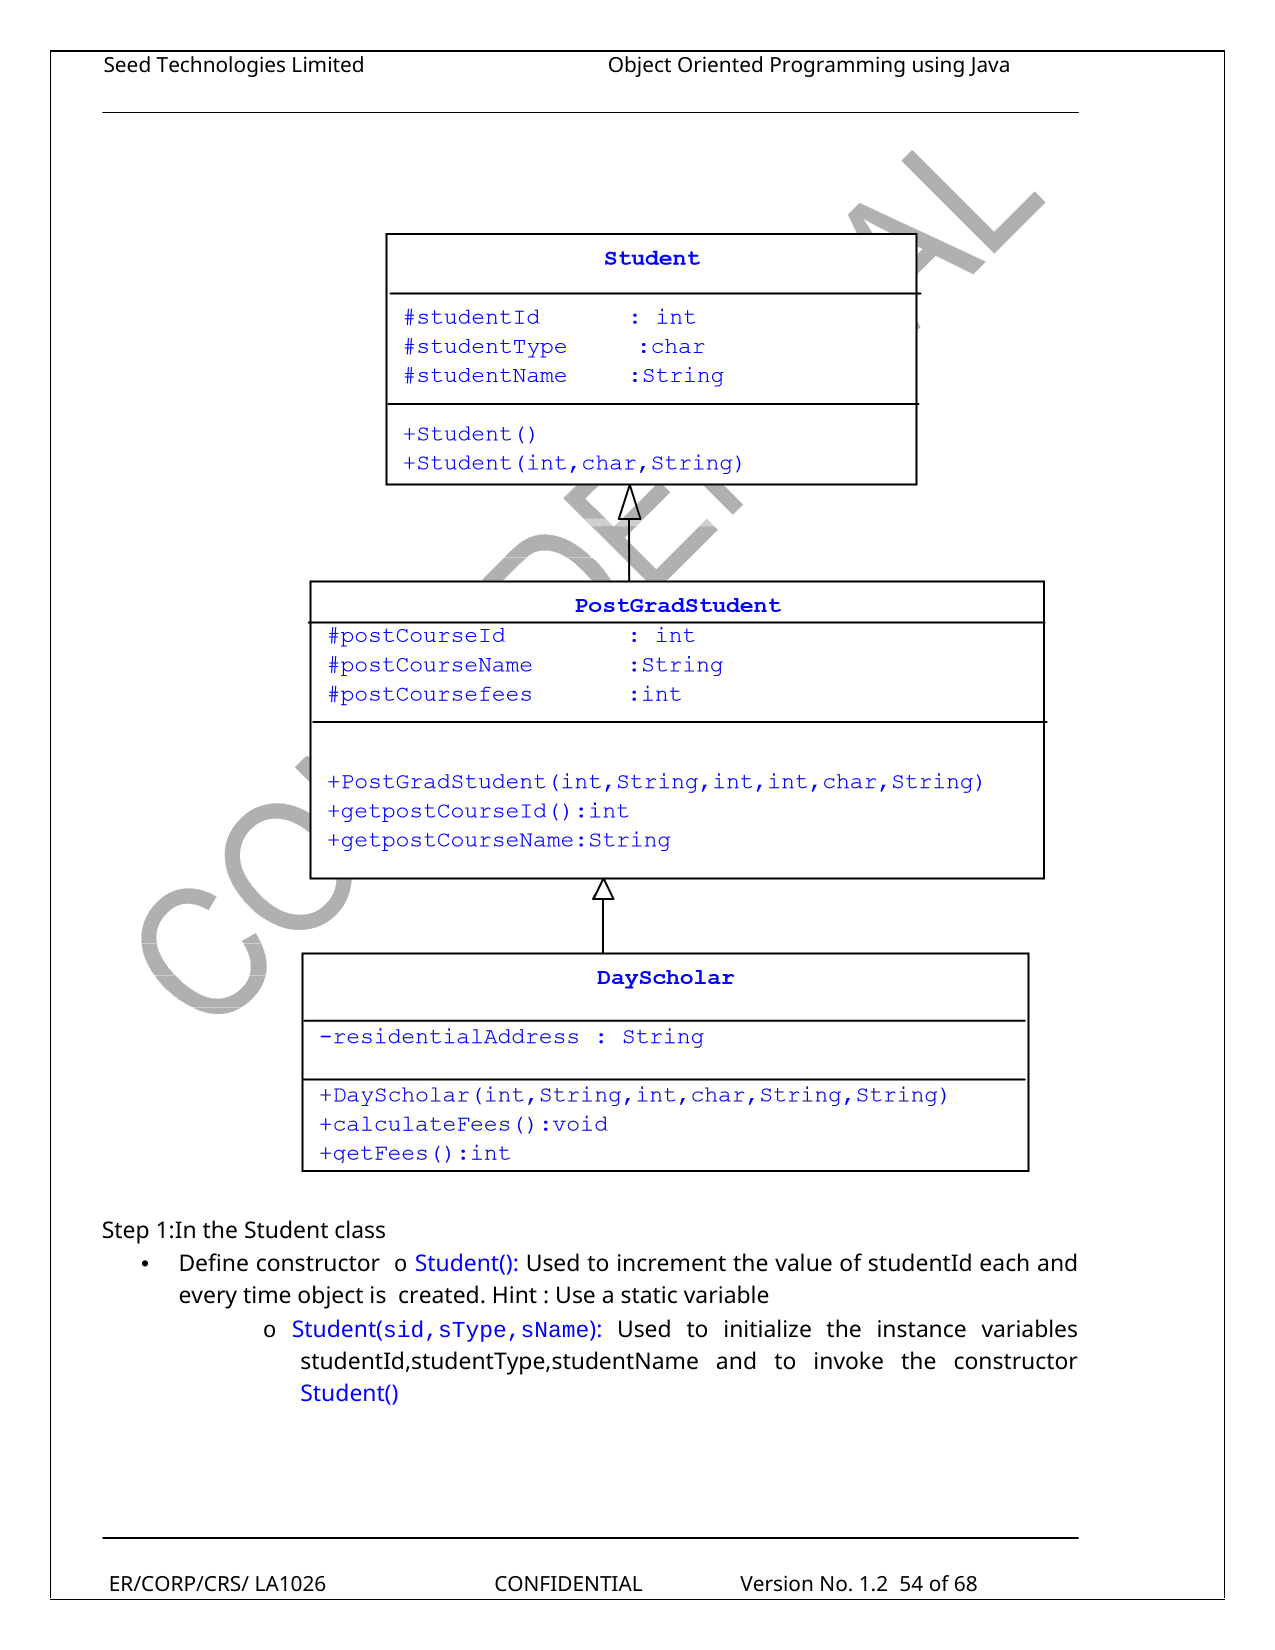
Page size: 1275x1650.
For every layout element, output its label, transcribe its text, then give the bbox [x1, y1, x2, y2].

text Step 1:In the Student class [102, 1213, 1078, 1245]
list Define constructor o Student(): Used to increment the value of studentId each and every time object is created. Hint : Use a static variable [141, 1247, 1078, 1311]
picture [140, 149, 1048, 1172]
text o Student(sid,sType,sName): Used to initialize the instance variables studentId,studentType,studentName and to invoke the constructor Student() [263, 1313, 1078, 1409]
